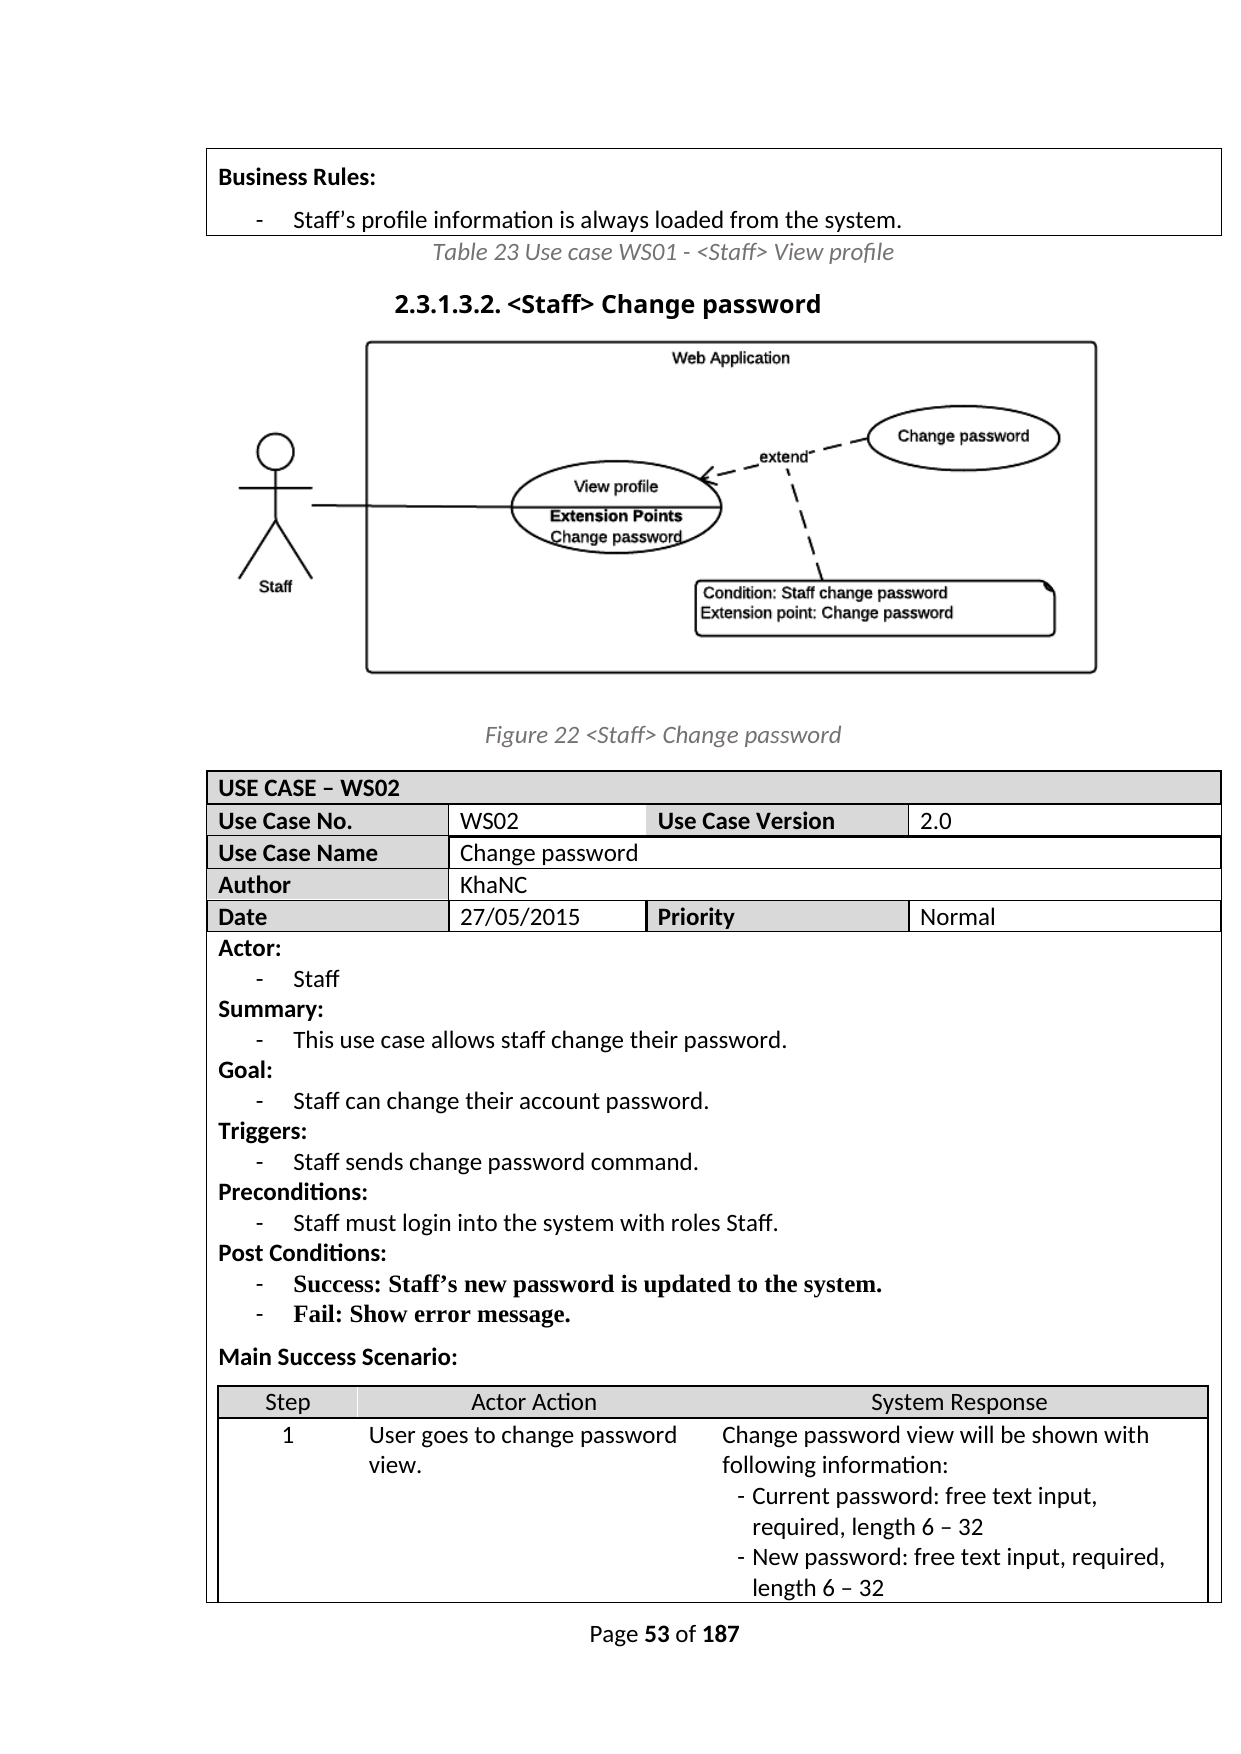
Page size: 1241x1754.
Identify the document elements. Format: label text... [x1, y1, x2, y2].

table_cell WS02 [449, 805, 646, 835]
picture [206, 323, 1120, 700]
table_cell 2.0 [909, 805, 1221, 835]
table_cell Use Case No. [207, 805, 448, 835]
table_cell Change password [450, 838, 1220, 868]
table_cell Normal [910, 901, 1220, 931]
table_cell Date [208, 901, 448, 931]
table_cell 27/05/2015 [450, 901, 645, 931]
table_cell Use Case Version [646, 805, 908, 835]
text Figure 22 <Staff> Change password [207, 719, 1122, 749]
table_cell Author [207, 869, 448, 899]
table_header USE CASE – WS02 [208, 772, 1220, 803]
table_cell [207, 149, 1221, 235]
subtitle <Staff> Change password [394, 287, 1122, 321]
text Table 23 Use case WS01 - <Staff> View profile [207, 236, 1122, 266]
table_cell Priority [648, 901, 908, 931]
table_cell KhaNC [449, 869, 1221, 899]
table_cell Use Case Name [208, 836, 448, 868]
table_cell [207, 932, 1221, 1602]
